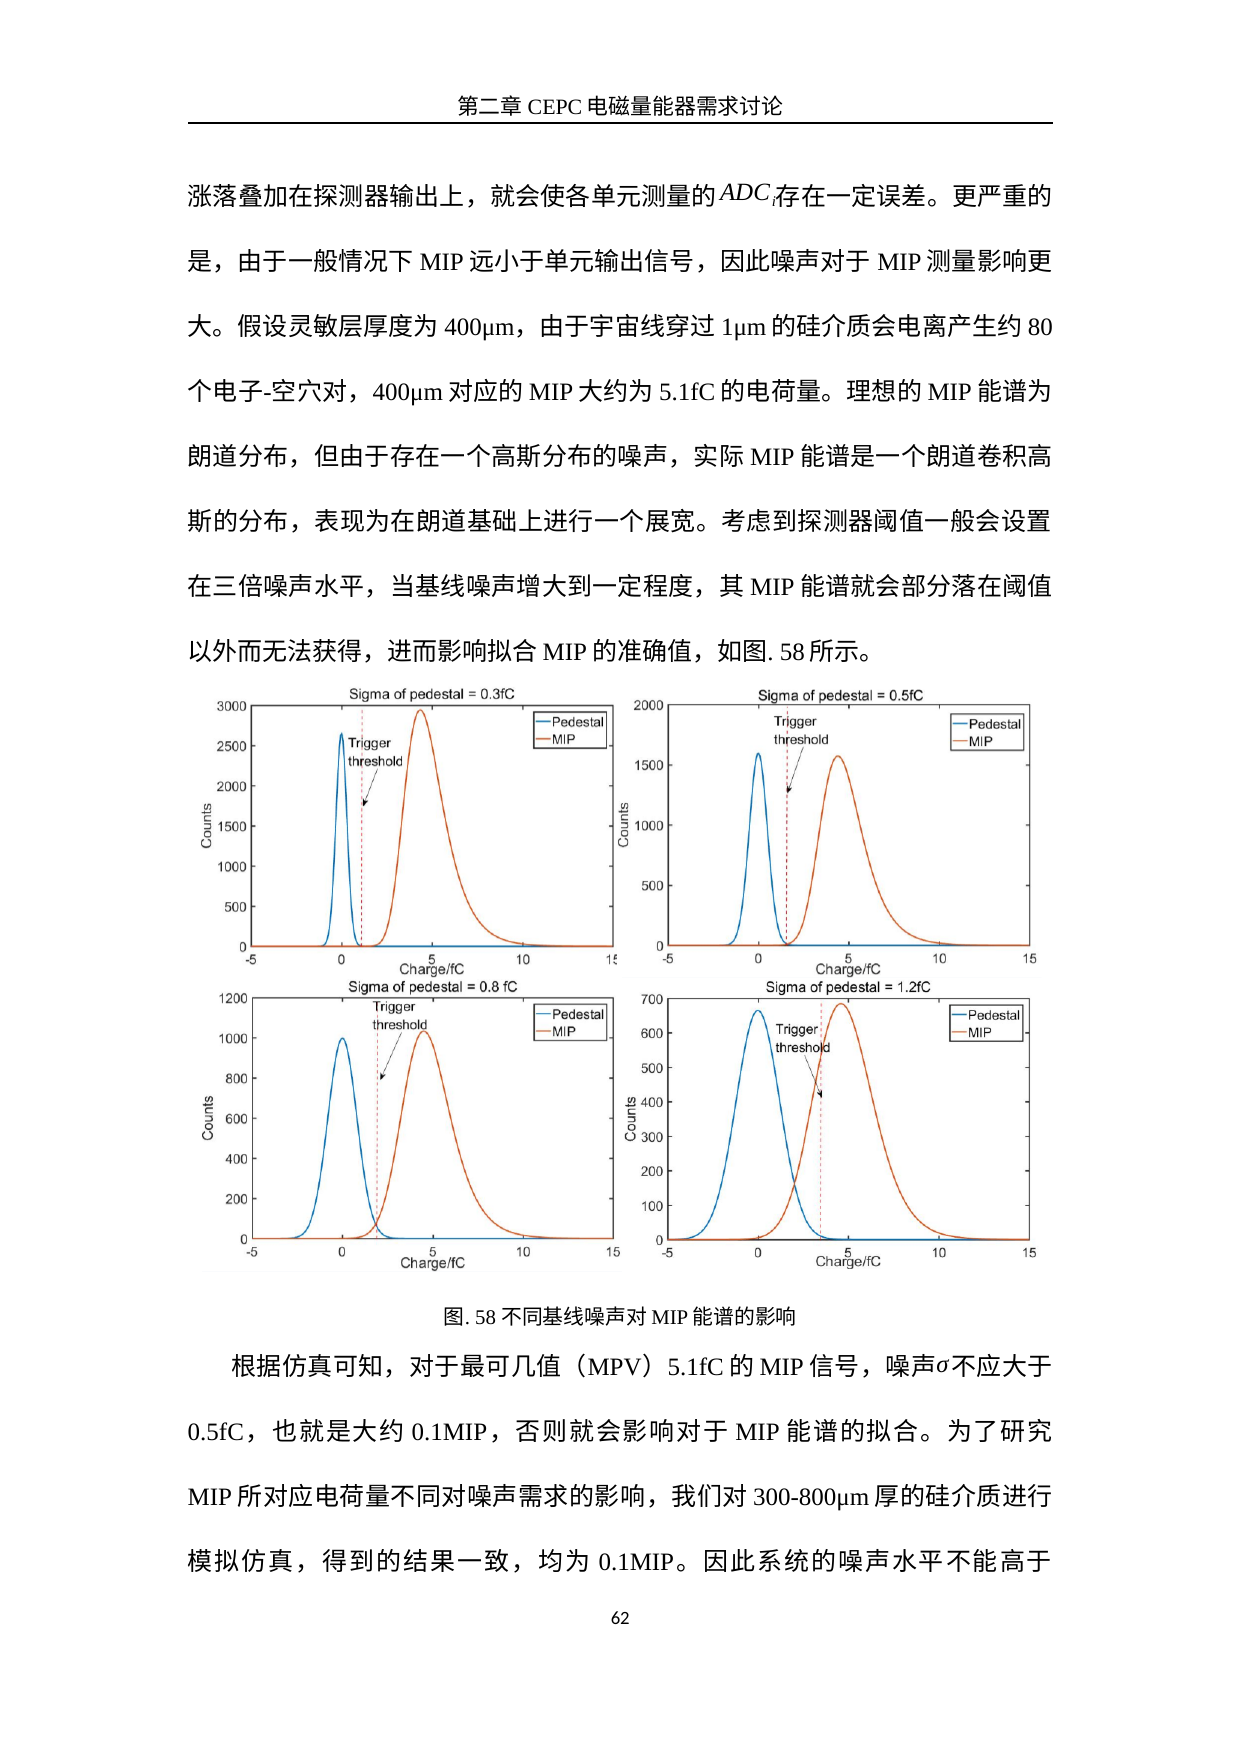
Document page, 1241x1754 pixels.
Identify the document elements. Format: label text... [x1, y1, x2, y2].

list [187, 162, 1053, 682]
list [187, 1332, 1053, 1592]
picture [187, 682, 1053, 1274]
text 图. 58 不同基线噪声对MIP能谱的影响 [187, 1299, 1053, 1332]
